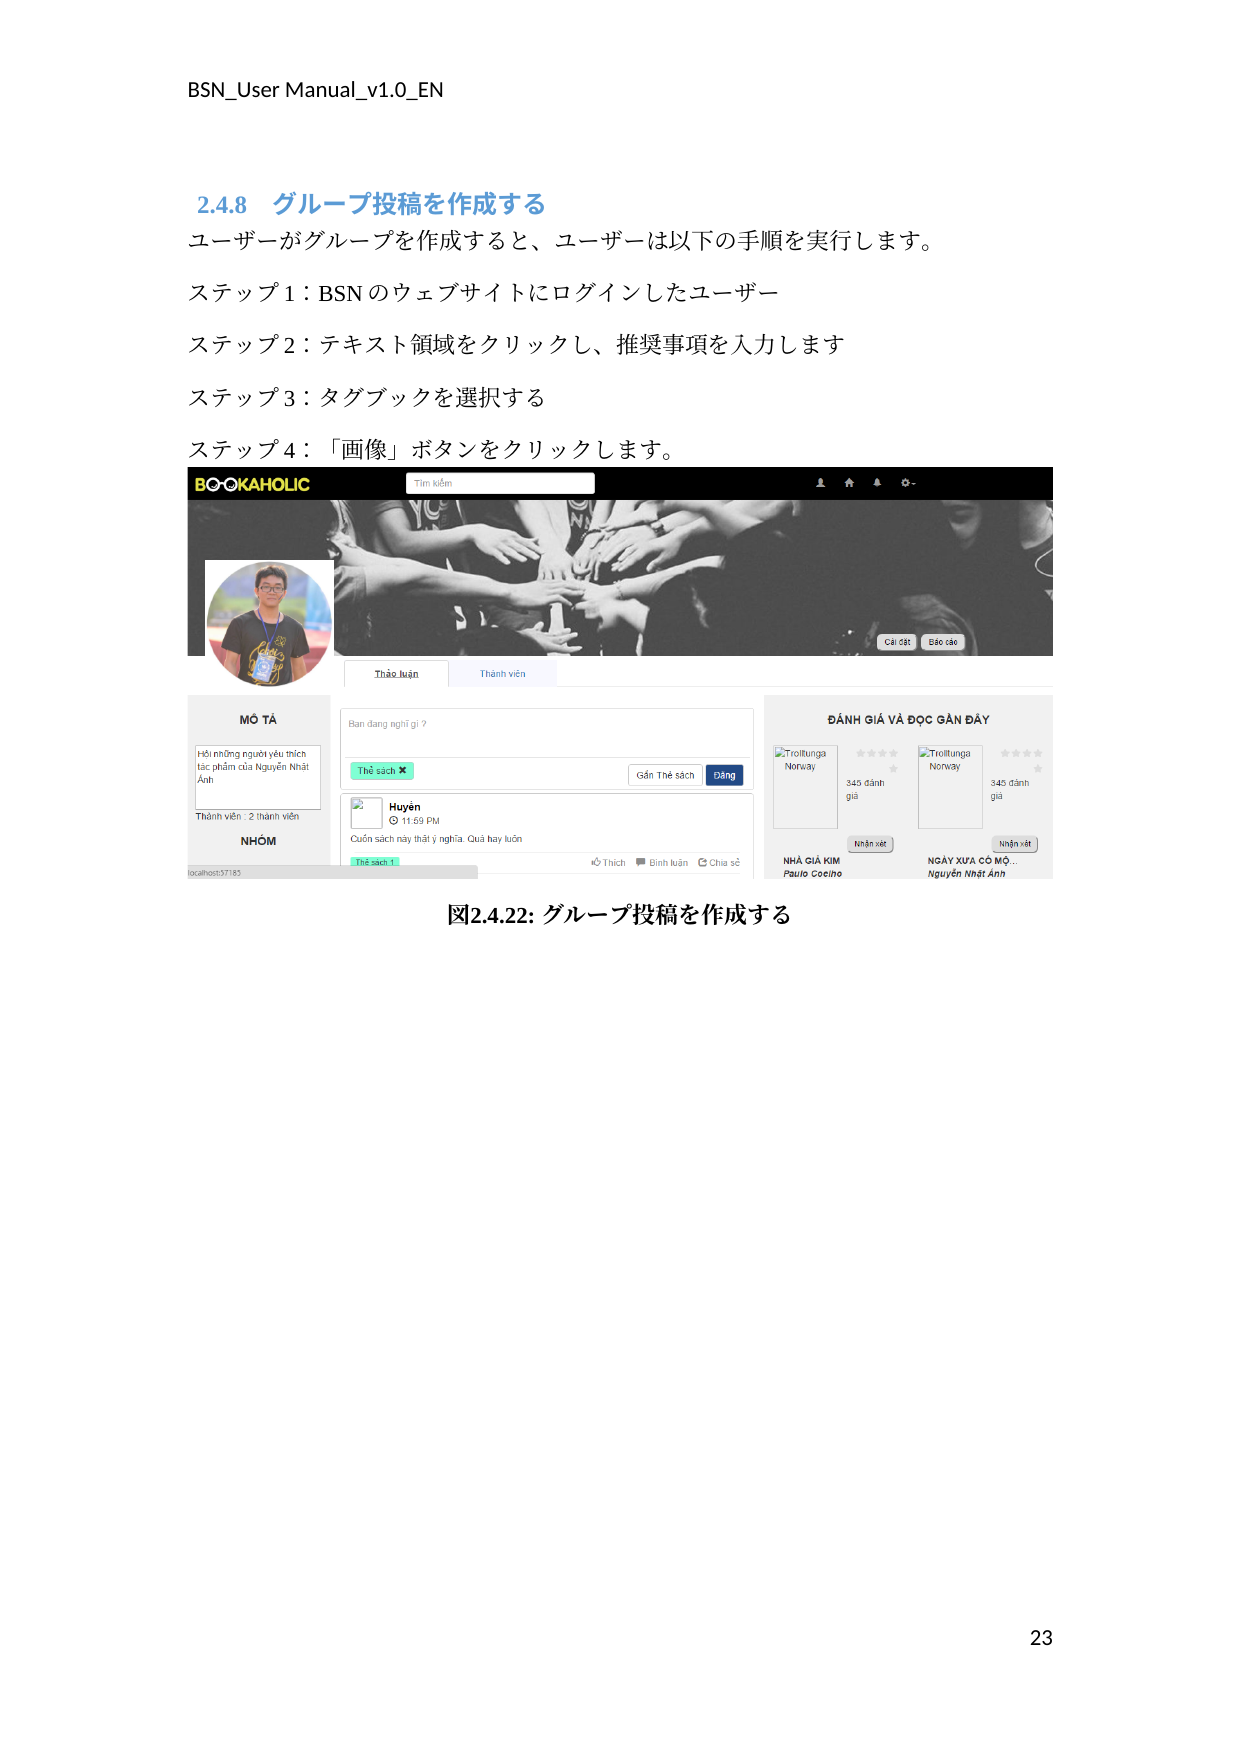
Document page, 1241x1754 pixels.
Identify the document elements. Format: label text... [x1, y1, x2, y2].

text ステップ3：タグブックを選択する [187, 380, 1053, 413]
picture [187, 467, 1053, 879]
text ステップ2：テキスト領域をクリックし、推奨事項を入力します [187, 328, 1053, 361]
text ユーザーがグループを作成すると、ユーザーは以下の手順を実行します。 [187, 223, 1053, 256]
subtitle グループ投稿を作成する [197, 184, 1053, 220]
text ステップ4：「画像」ボタンをクリックします。 [187, 432, 1053, 467]
text ステップ1：BSNのウェブサイトにログインしたユーザー [187, 275, 1053, 308]
